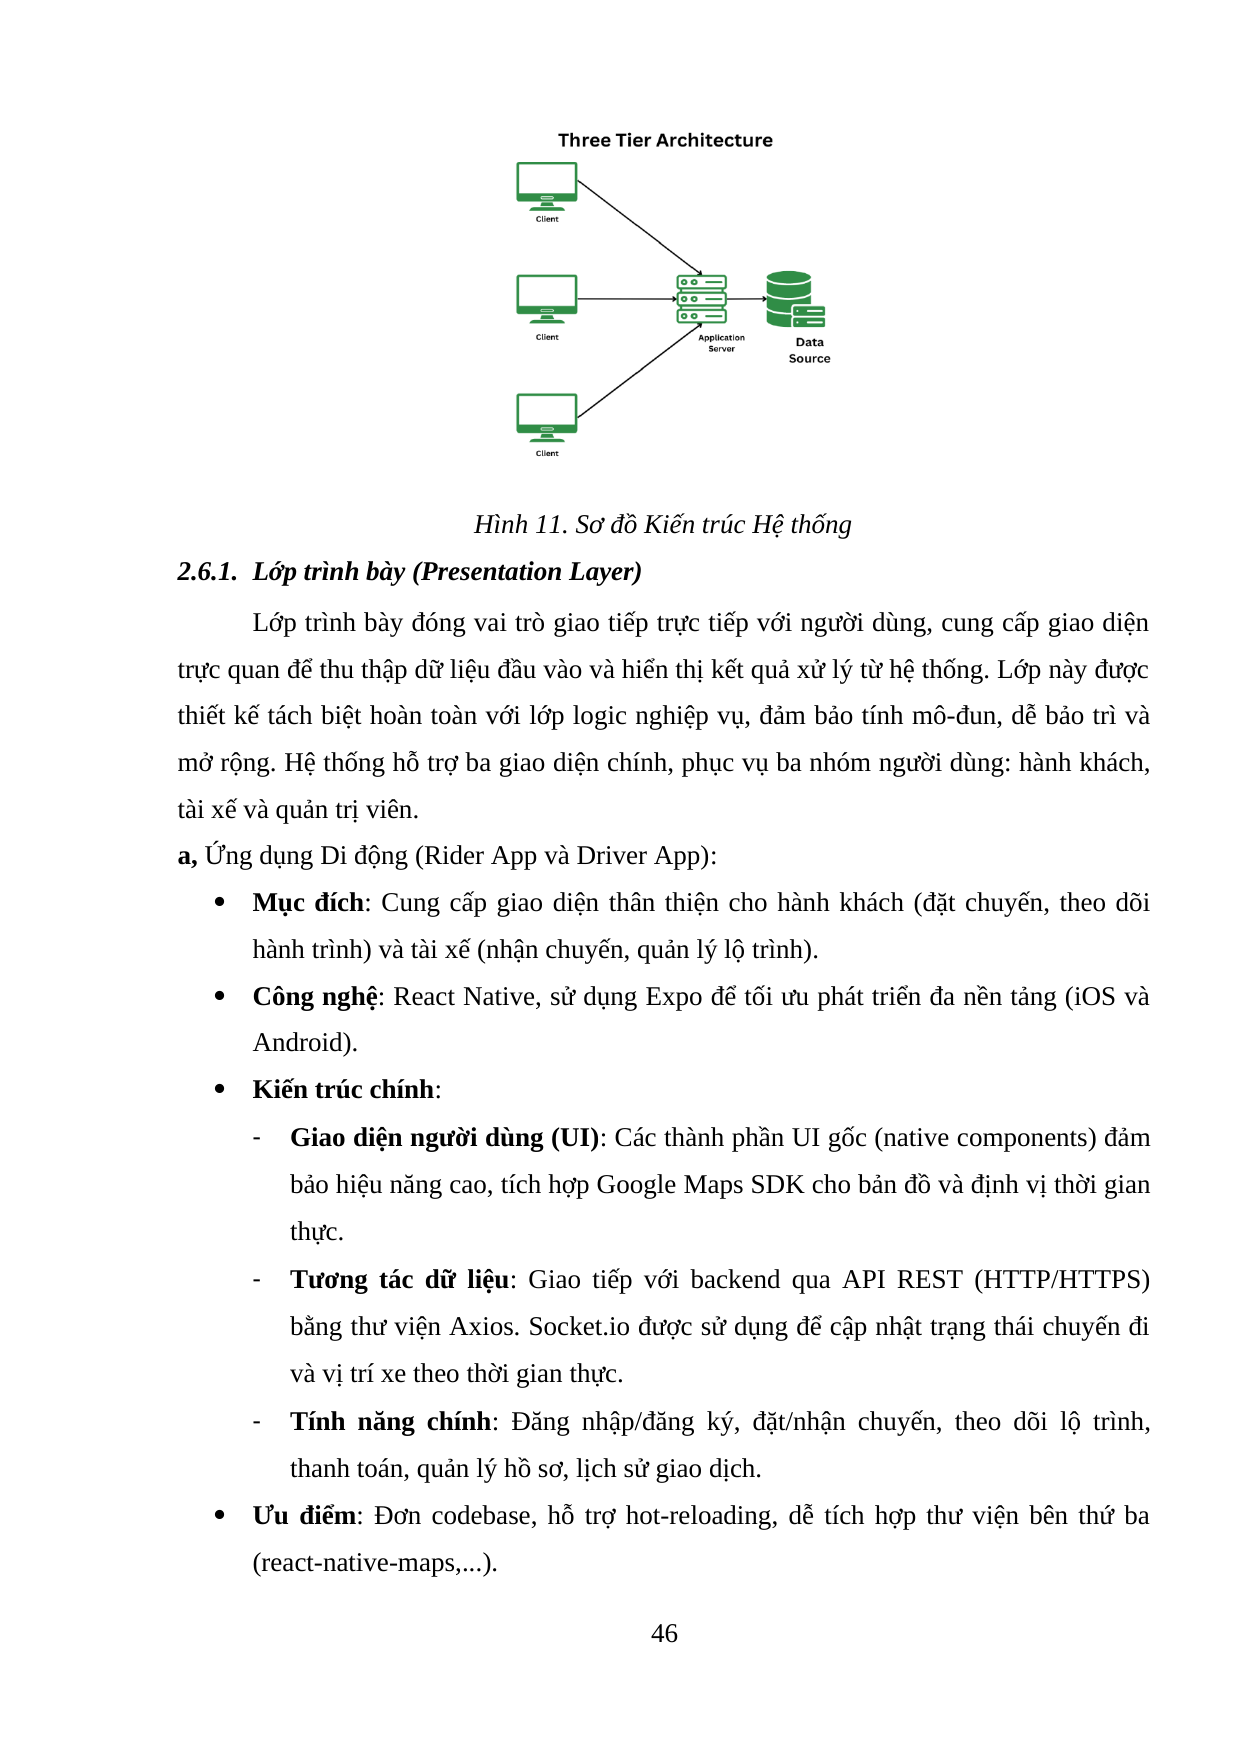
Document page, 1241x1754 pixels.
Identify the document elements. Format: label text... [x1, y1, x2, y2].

picture [469, 118, 860, 494]
text Lớp trình bày đóng vai trò giao tiếp trực tiếp với người dùng, cung cấp giao diện trực quan để thu thập dữ liệu đầu vào và hiển thị kết quả xử lý từ hệ thống. Lớp này được thiết kế tách biệt hoàn toàn với lớp logic nghiệp vụ, đảm bảo tính mô-đun, dễ bảo trì và mở rộng. Hệ thống hỗ trợ ba giao diện chính, phục vụ ba nhóm người dùng: hành khách, tài xế và quản trị viên. [177, 606, 1152, 824]
text a, Ứng dụng Di động (Rider App và Driver App): [177, 839, 1152, 871]
list Ưu điểm: Đơn codebase, hỗ trợ hot-reloading, dễ tích hợp thư viện bên thứ ba (react-native-maps,...). [215, 1499, 1152, 1577]
list Mục đích: Cung cấp giao diện thân thiện cho hành khách (đặt chuyến, theo dõi hành trình) và tài xế (nhận chuyến, quản lý lộ trình). [215, 886, 1152, 964]
list Giao diện người dùng (UI): Các thành phần UI gốc (native components) đảm bảo hiệu năng cao, tích hợp Google Maps SDK cho bản đồ và định vị thời gian thực. [252, 1120, 1152, 1246]
list Kiến trúc chính: [215, 1073, 1152, 1104]
subtitle Lớp trình bày (Presentation Layer) [177, 555, 1152, 586]
list Tính năng chính: Đăng nhập/đăng ký, đặt/nhận chuyến, theo dõi lộ trình, thanh toán, quản lý hồ sơ, lịch sử giao dịch. [252, 1404, 1152, 1483]
text Hình 11. Sơ đồ Kiến trúc Hệ thống [177, 509, 1152, 540]
list Tương tác dữ liệu: Giao tiếp với backend qua API REST (HTTP/HTTPS) bằng thư viện Axios. Socket.io được sử dụng để cập nhật trạng thái chuyến đi và vị trí xe theo thời gian thực. [252, 1262, 1152, 1388]
list Công nghệ: React Native, sử dụng Expo để tối ưu phát triển đa nền tảng (iOS và Android). [215, 979, 1152, 1057]
